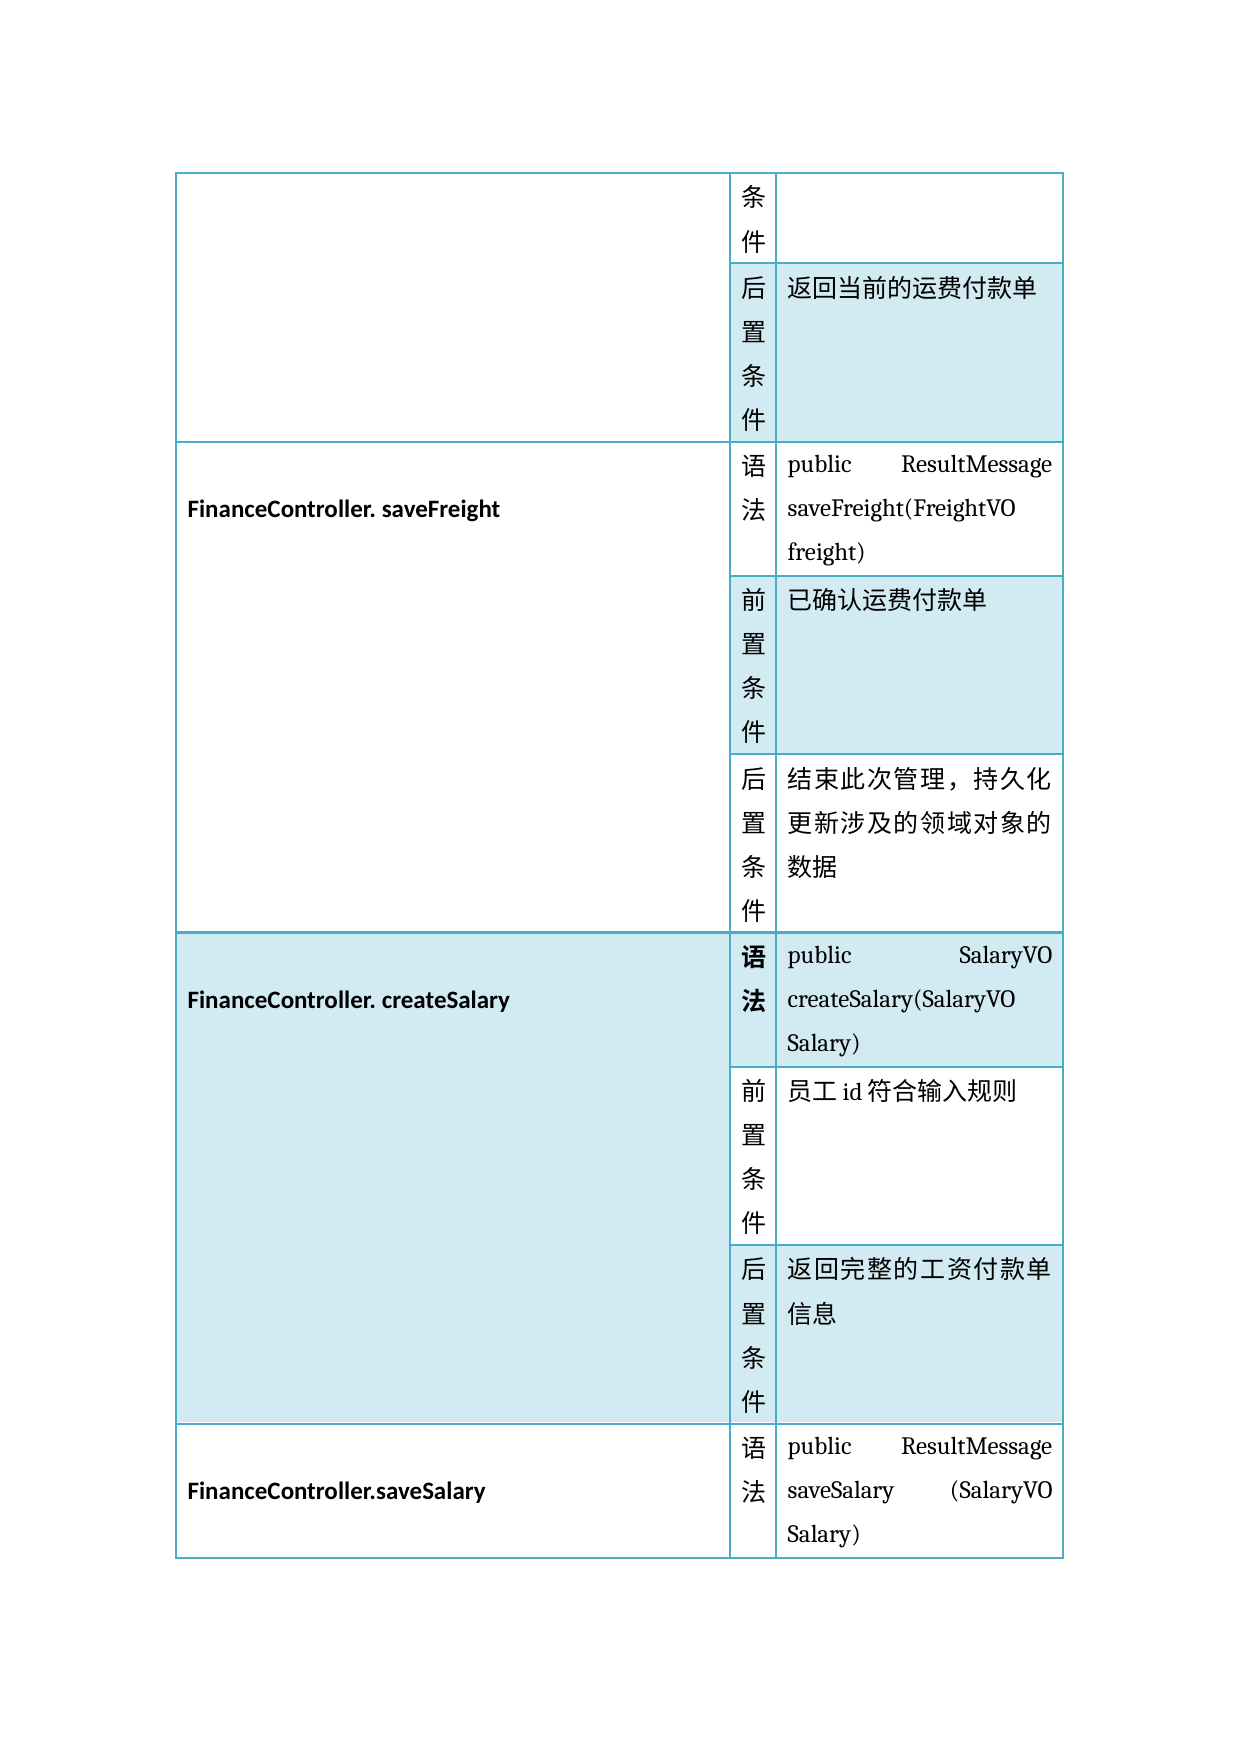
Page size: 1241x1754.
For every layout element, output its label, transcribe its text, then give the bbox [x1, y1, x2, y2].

table_cell 员工id符合输入规则 [777, 1068, 1062, 1244]
table_cell 前置条件 [731, 174, 775, 262]
table_cell 语法 [731, 1425, 775, 1557]
table_cell 已确认运费付款单 [777, 577, 1062, 753]
table_cell 无 [777, 174, 1062, 262]
table_cell 前置条件 [731, 577, 775, 753]
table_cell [177, 1425, 729, 1557]
table_cell 语法 [731, 443, 775, 575]
table_cell 后置条件 [731, 1246, 775, 1422]
table_cell public ResultMessage saveSalary (SalaryVO Salary) [777, 1425, 1062, 1557]
table_cell public ResultMessage saveFreight(FreightVO freight) [777, 443, 1062, 575]
table_cell 语法 [731, 934, 775, 1066]
table_cell public SalaryVO createSalary(SalaryVO Salary) [777, 934, 1062, 1066]
table_cell FinanceController. createSalary [177, 934, 729, 1422]
table_cell 返回完整的工资付款单信息 [777, 1246, 1062, 1422]
table_cell 后置条件 [731, 264, 775, 441]
table_cell FinanceController. saveFreight [177, 443, 729, 931]
table_cell 后置条件 [731, 755, 775, 931]
table_cell 结束此次管理，持久化更新涉及的领域对象的数据 [777, 755, 1062, 931]
table_cell 前置条件 [731, 1068, 775, 1244]
table_cell 返回当前的运费付款单 [777, 264, 1062, 441]
